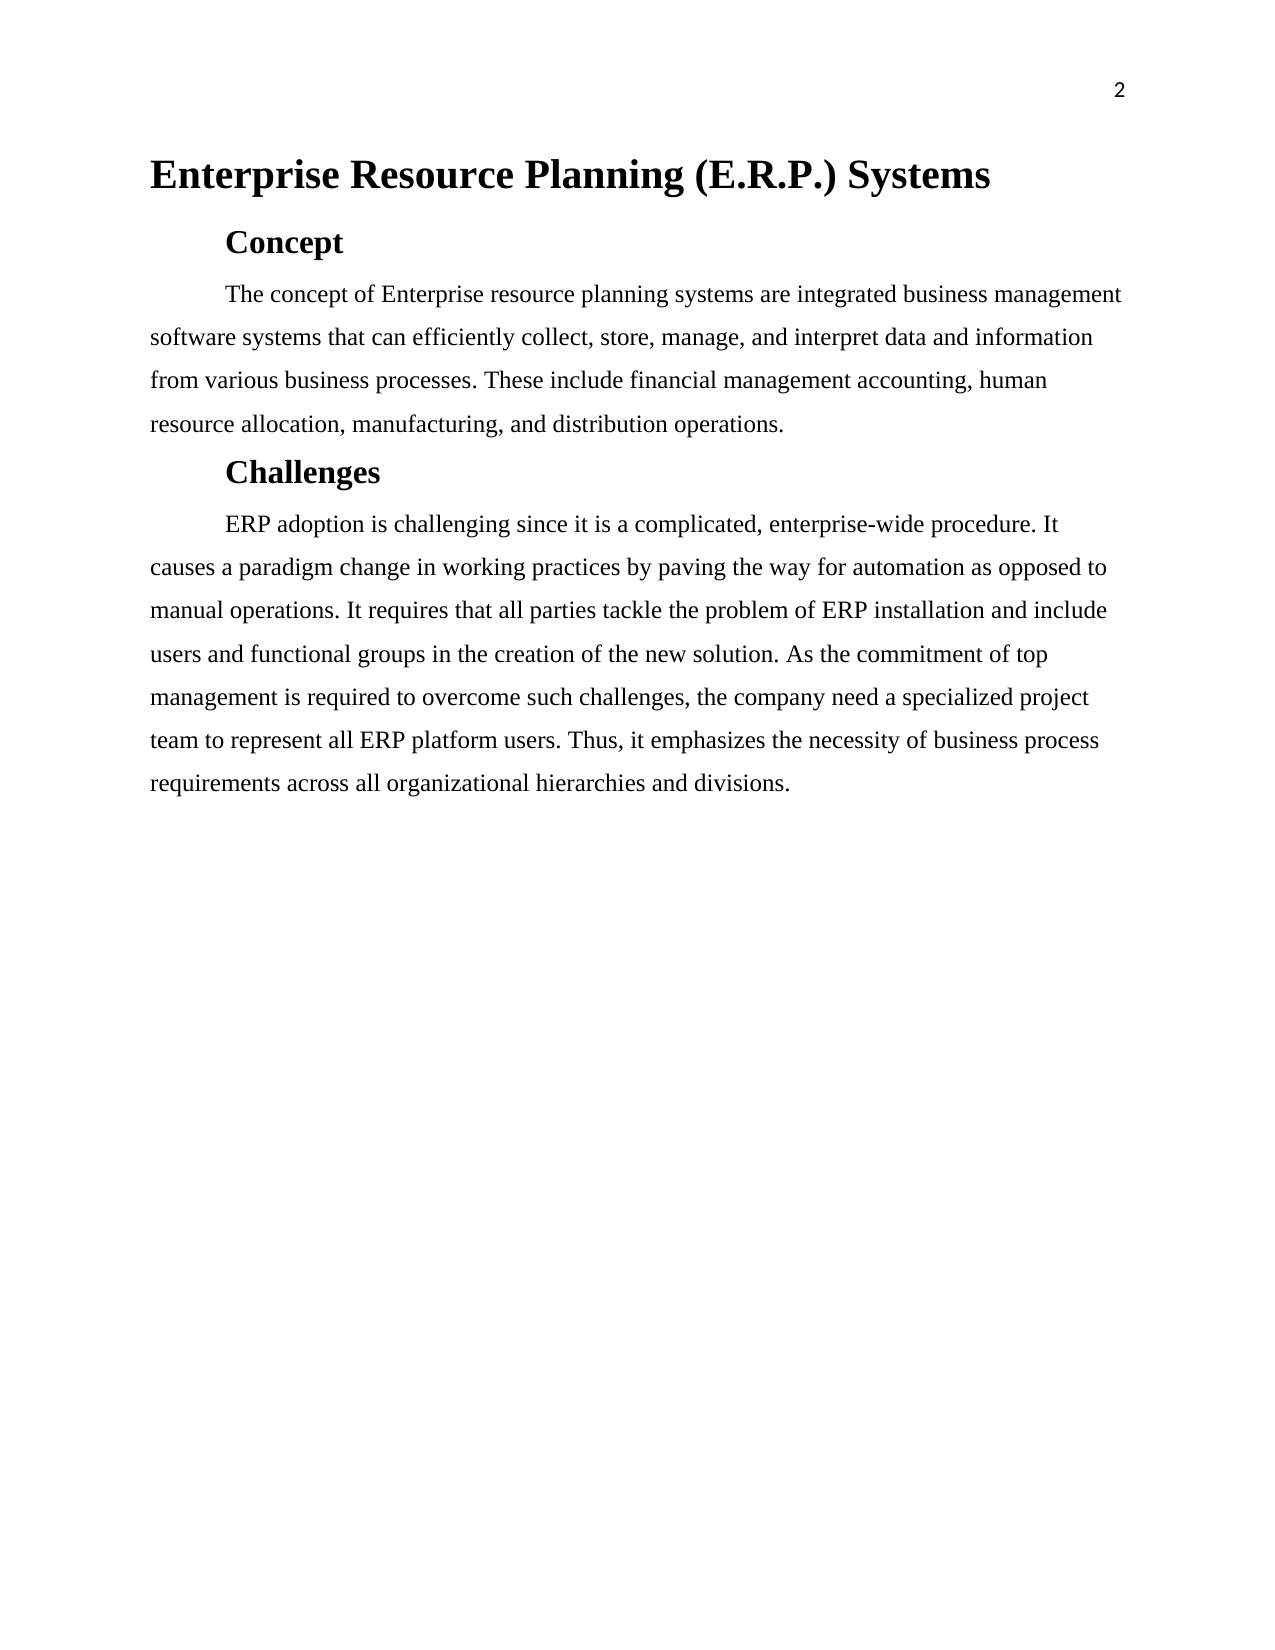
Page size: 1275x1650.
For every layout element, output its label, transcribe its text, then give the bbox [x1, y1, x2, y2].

subtitle Challenges [150, 452, 1125, 490]
text The concept of Enterprise resource planning systems are integrated business management software systems that can efficiently collect, store, manage, and interpret data and information from various business processes. These include financial management accounting, human resource allocation, manufacturing, and distribution operations. [150, 279, 1125, 437]
text ERP adoption is challenging since it is a complicated, enterprise-wide procedure. It causes a paradigm change in working practices by paving the way for automation as opposed to manual operations. It requires that all parties tackle the problem of ERP installation and include users and functional groups in the creation of the new solution. As the commitment of top management is required to overcome such challenges, the company need a specialized project team to represent all ERP platform users. Thus, it emphasizes the necessity of business process requirements across all organizational hierarchies and divisions. [150, 509, 1125, 797]
subtitle Concept [150, 222, 1125, 260]
subtitle Enterprise Resource Planning (E.R.P.) Systems [150, 150, 1125, 198]
